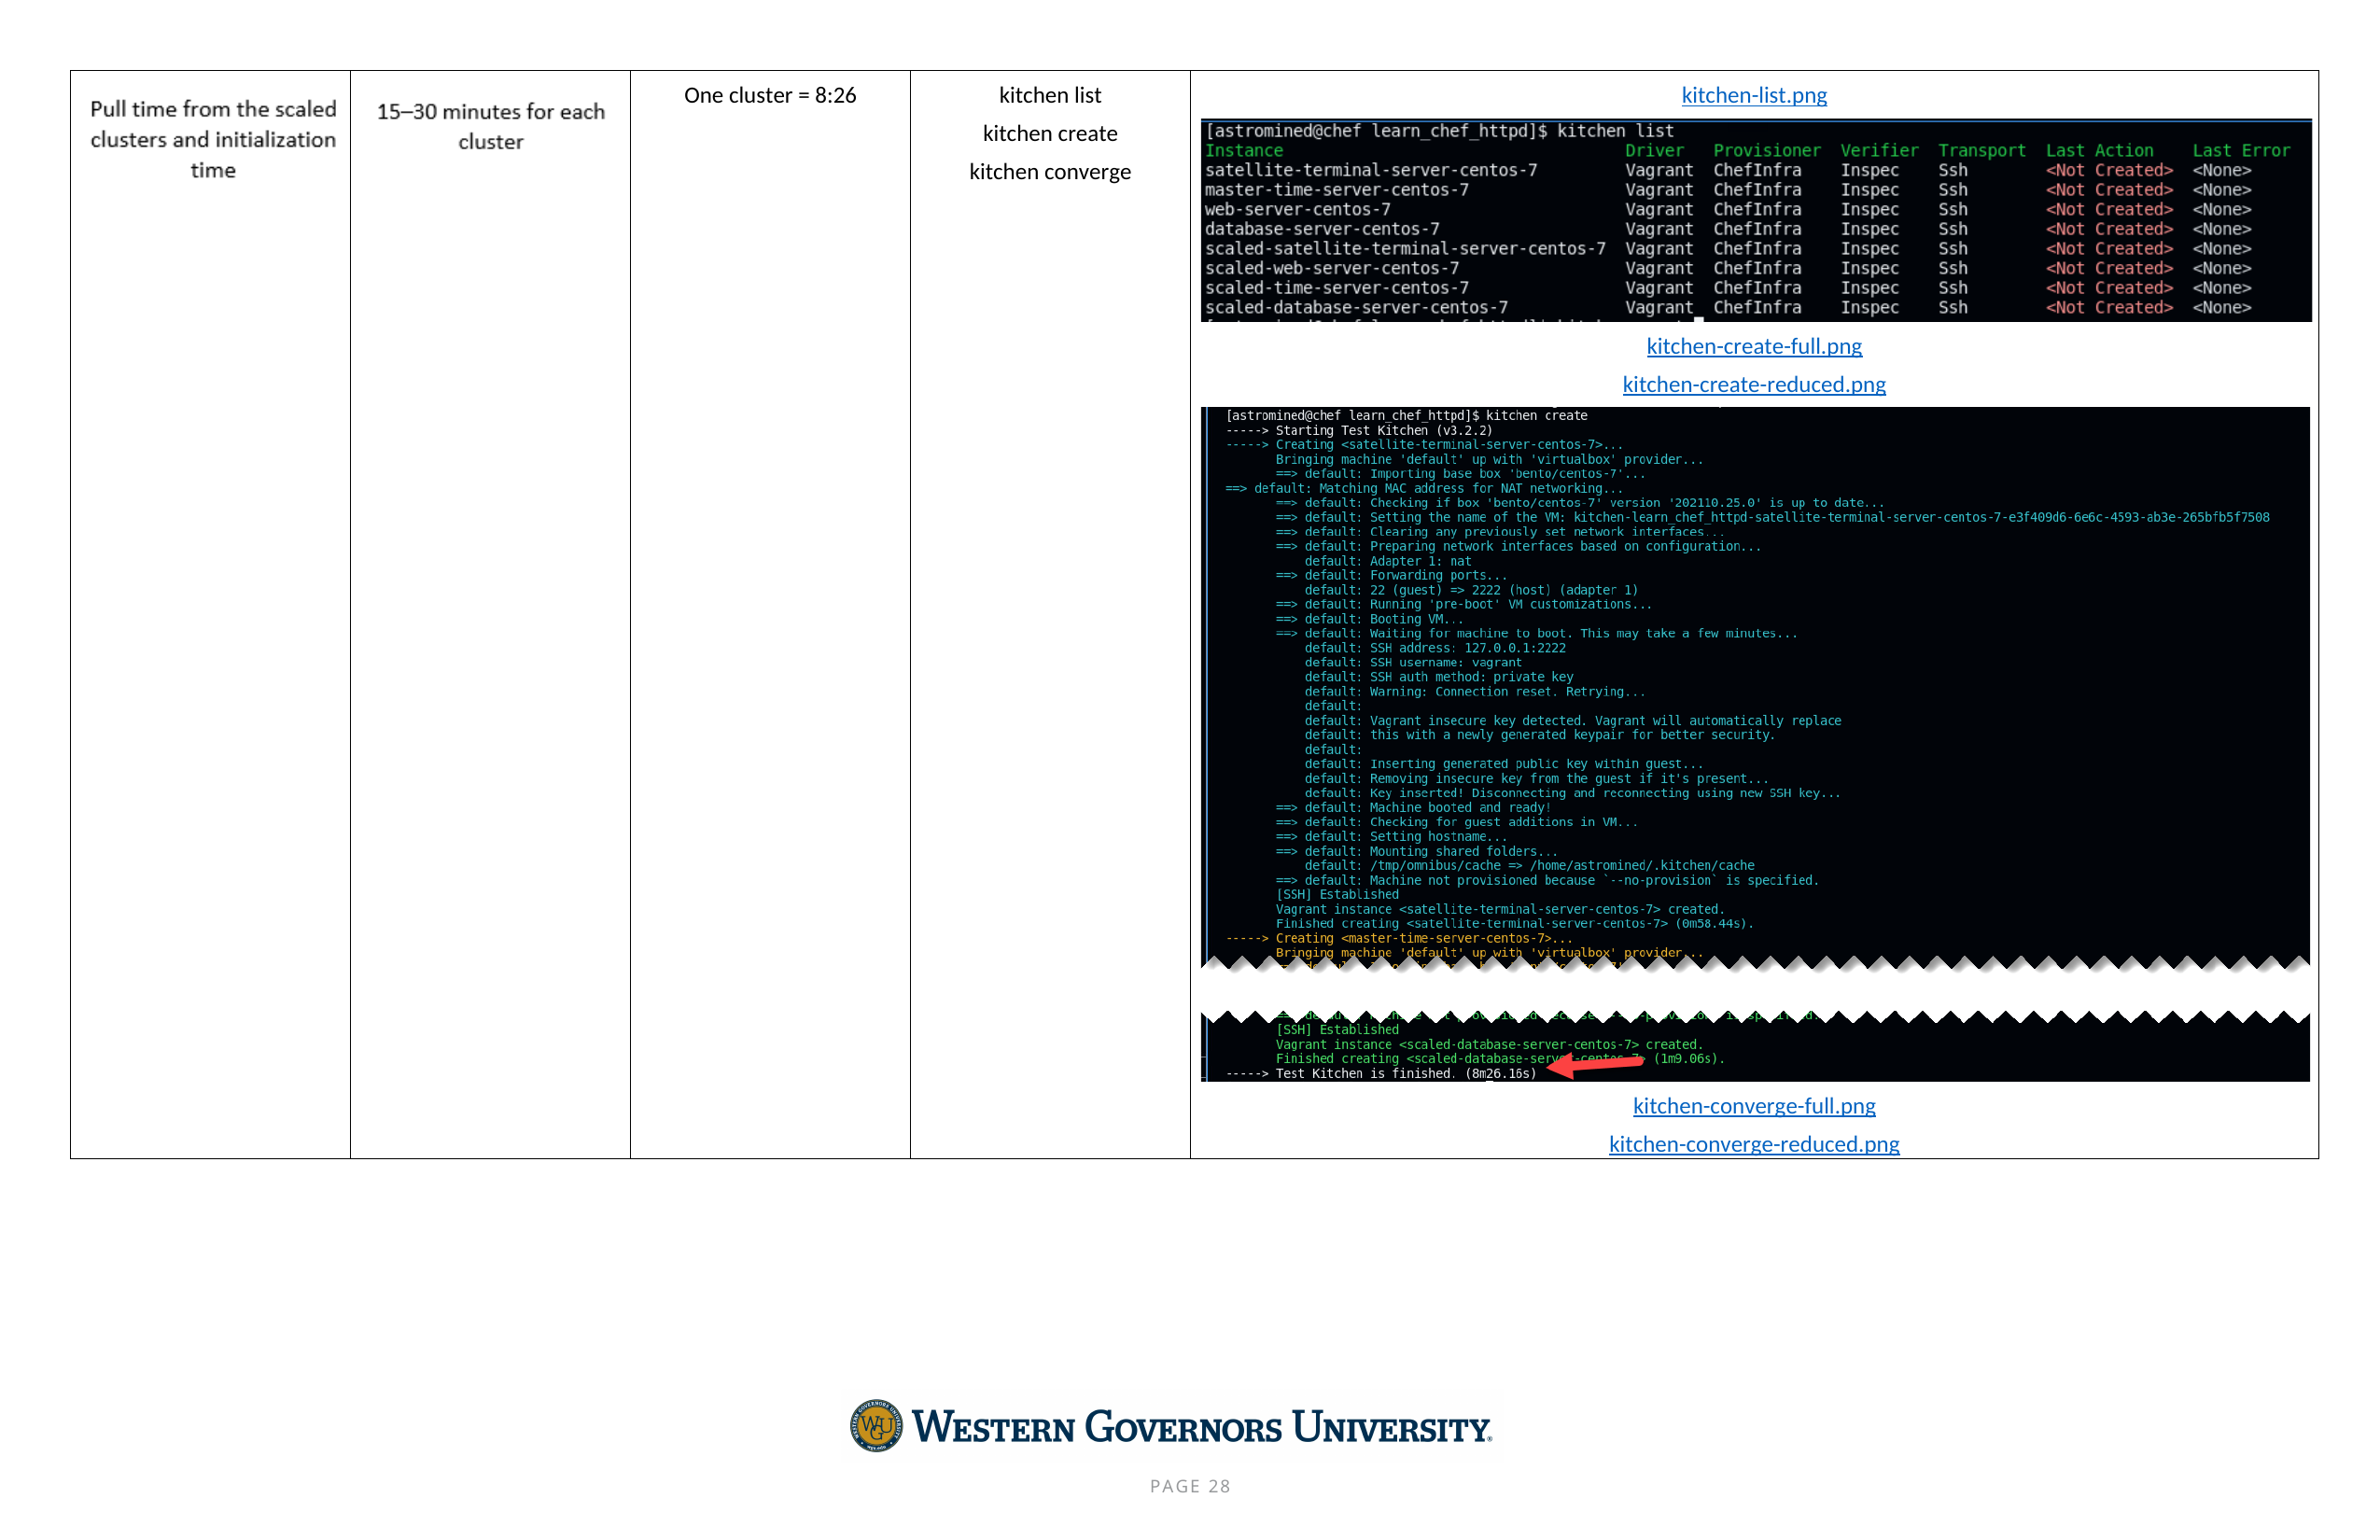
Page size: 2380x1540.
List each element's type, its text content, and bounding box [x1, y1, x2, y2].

picture [80, 80, 348, 196]
table_header One cluster = 8:26 [631, 71, 910, 1158]
table_header [71, 71, 350, 1158]
picture [841, 1389, 1505, 1463]
table_header kitchen-list.png kitchen-create-full.png kitchen-create-reduced.png kitchen-converge-full.png kitchen-converge-reduced.png [1191, 71, 2318, 1158]
picture [1200, 119, 2313, 322]
picture [1200, 407, 2311, 1082]
table_header kitchen list kitchen create kitchen converge [911, 71, 1190, 1158]
table_header [351, 71, 630, 1158]
picture [364, 80, 617, 172]
